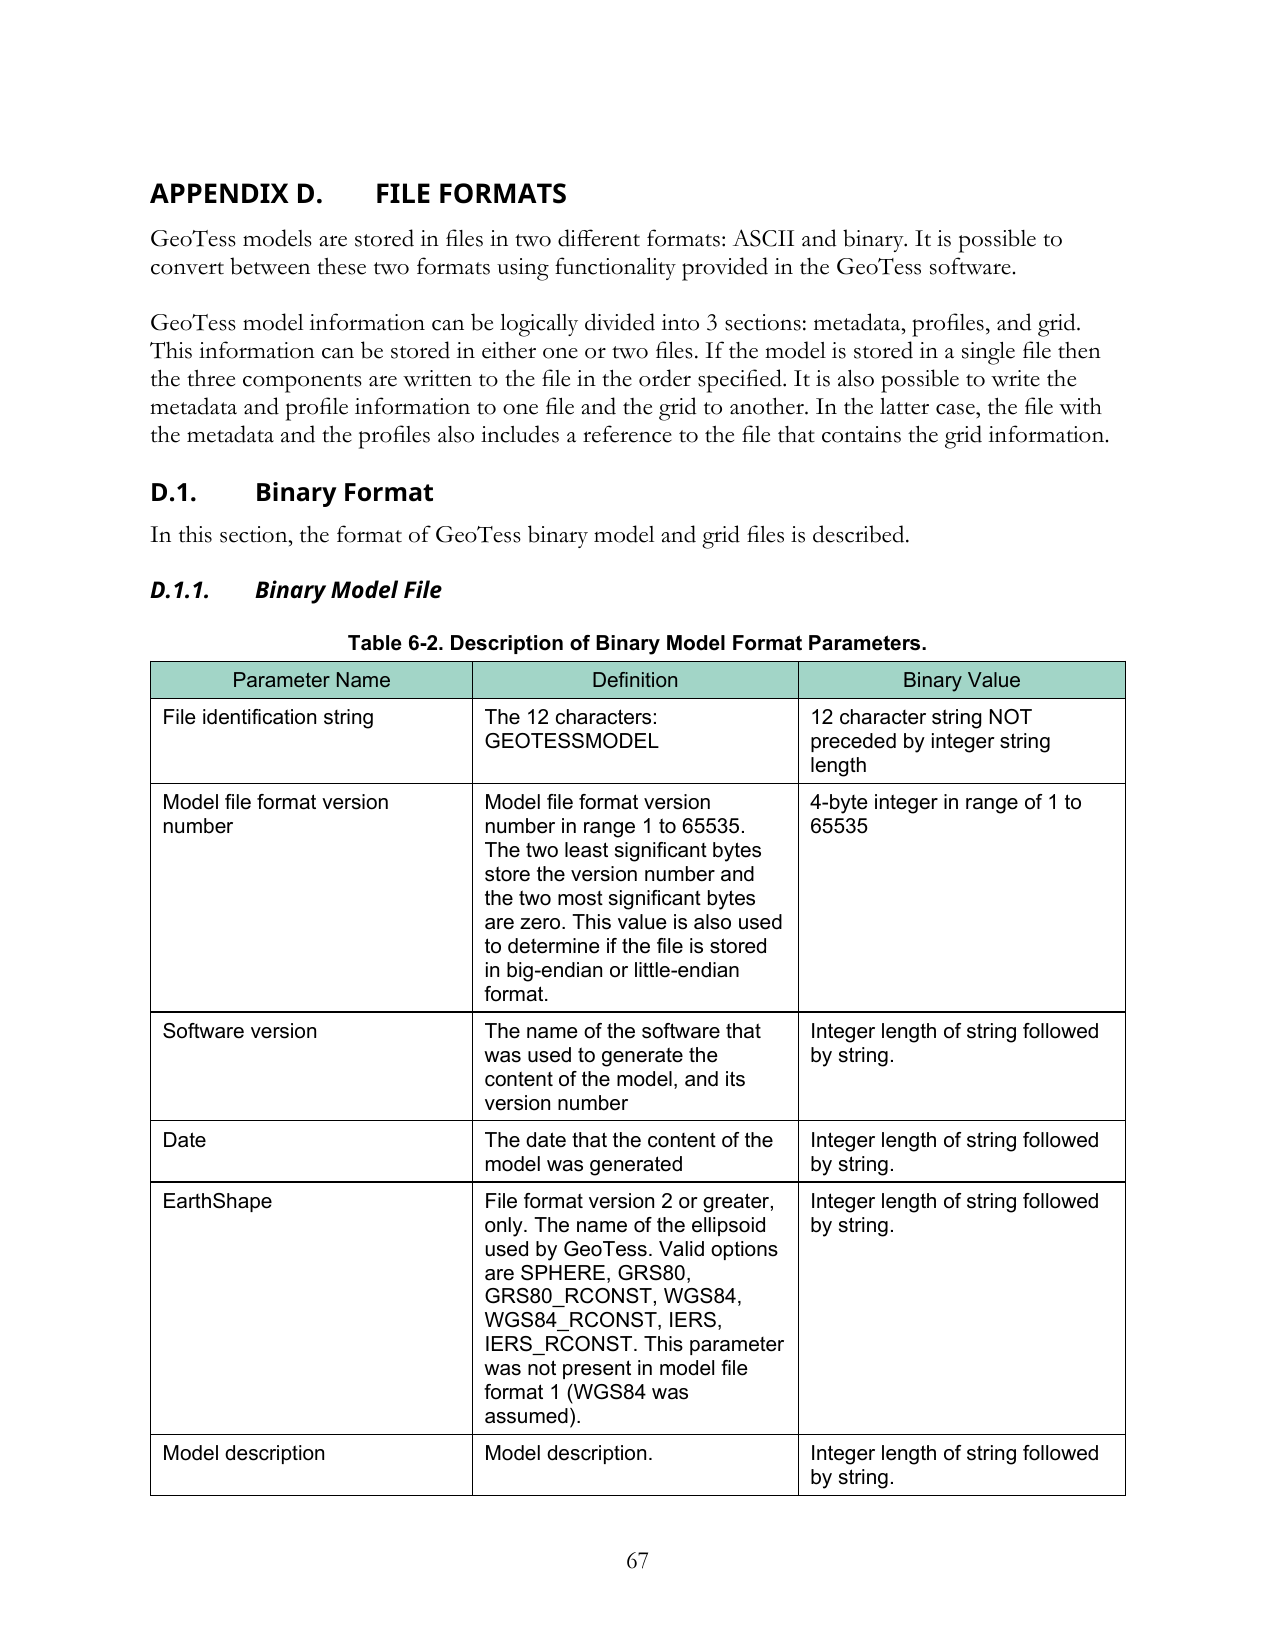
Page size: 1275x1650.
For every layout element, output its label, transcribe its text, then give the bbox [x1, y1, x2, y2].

text In this section, the format of GeoTess binary model and grid files is described. [150, 521, 1125, 549]
text GeoTess model information can be logically divided into 3 sections: metadata, profiles, and grid. This information can be stored in either one or two files. If the model is stored in a single file then the three components are written to the file in the order specified. It is also possible to write the metadata and profile information to one file and the grid to another. In the latter case, the file with the metadata and the profiles also includes a reference to the file that contains the grid information. [150, 309, 1125, 449]
table_cell Integer length of string followed by string. [799, 1121, 1125, 1181]
table_cell Model description [151, 1435, 472, 1495]
table_header Binary Value [799, 662, 1125, 698]
table_cell Model description. [473, 1435, 798, 1495]
subtitle Binary Format [150, 474, 1125, 508]
table_cell EarthShape [151, 1183, 472, 1434]
table_cell File format version 2 or greater, only. The name of the ellipsoid used by GeoTess. Valid options are SPHERE, GRS80, GRS80_RCONST, WGS84, WGS84_RCONST, IERS, IERS_RCONST. This parameter was not present in model file format 1 (WGS84 was assumed). [473, 1183, 798, 1434]
table_cell Integer length of string followed by string. [799, 1013, 1125, 1120]
text GeoTess models are stored in files in two different formats: ASCII and binary. It is possible to convert between these two formats using functionality provided in the GeoTess software. [150, 224, 1125, 281]
table_cell Model file format version number in range 1 to 65535. The two least significant bytes store the version number and the two most significant bytes are zero. This value is also used to determine if the file is stored in big-endian or little-endian format. [473, 784, 798, 1011]
table_header Parameter Name [151, 662, 472, 698]
table_cell Date [151, 1121, 472, 1181]
table_cell The date that the content of the model was generated [473, 1121, 798, 1181]
subtitle Binary Model File [150, 574, 1125, 605]
table_cell File identification string [151, 699, 472, 783]
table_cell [799, 1435, 1125, 1495]
table_header Definition [473, 662, 798, 698]
table_cell The 12 characters: GEOTESSMODEL [473, 699, 798, 783]
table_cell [799, 1183, 1125, 1434]
table_cell 12 character string NOT preceded by integer string length [799, 699, 1125, 783]
table_cell The name of the software that was used to generate the content of the model, and its version number [473, 1013, 798, 1120]
subtitle File formats [150, 175, 1125, 212]
table_cell Model file format version number [151, 784, 472, 1011]
table_cell Software version [151, 1013, 472, 1120]
table_cell 4-byte integer in range of 1 to 65535 [799, 784, 1125, 1011]
